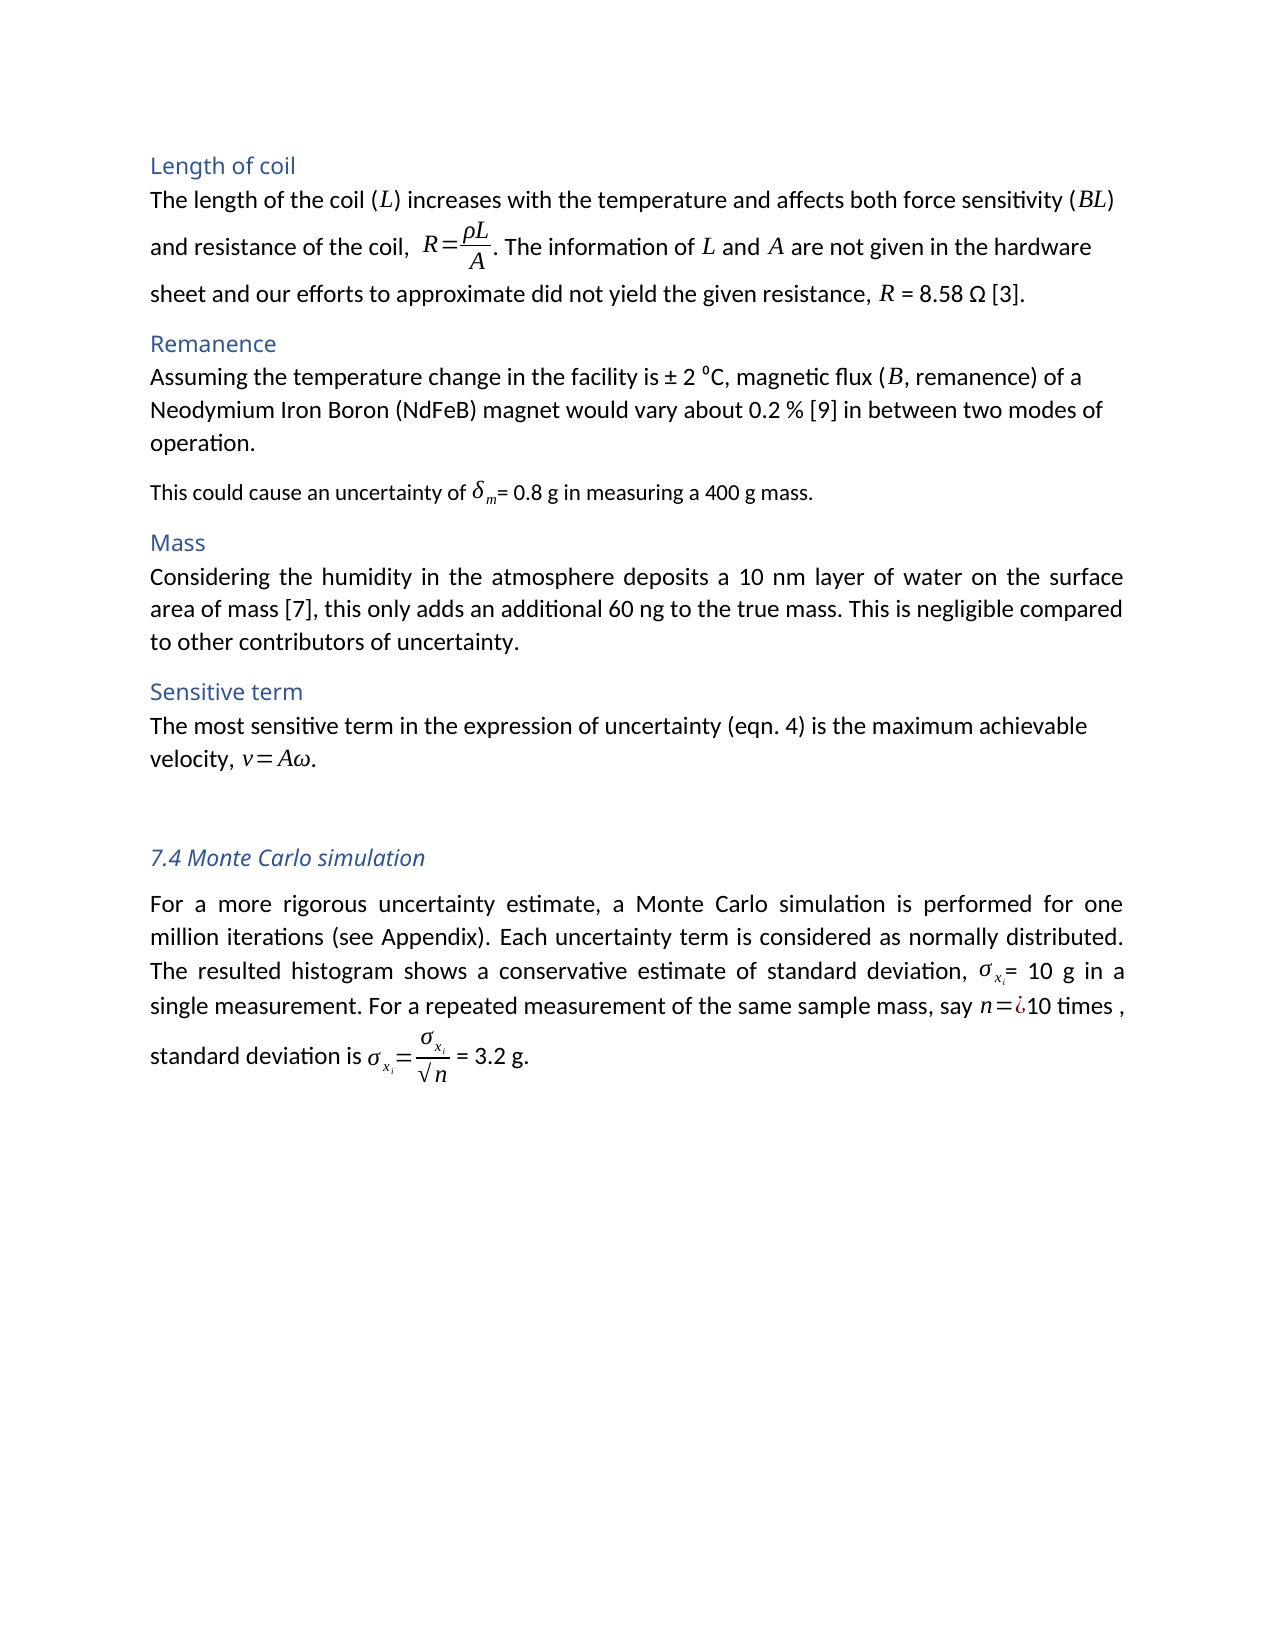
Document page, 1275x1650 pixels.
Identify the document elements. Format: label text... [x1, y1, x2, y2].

subtitle Mass [150, 527, 1125, 558]
subtitle Length of coil [150, 150, 1125, 181]
subtitle Remanence [150, 328, 1125, 359]
text The most sensitive term in the expression of uncertainty (eqn. 4) is the maximum achievable velocity, . [150, 710, 1125, 773]
subtitle Sensitive term [150, 676, 1125, 707]
text The length of the coil () increases with the temperature and affects both force sensitivity () and resistance of the coil, . The information of and are not given in the hardware sheet and our efforts to approximate did not yield the given resistance, = 8.58 Ω [3]. [150, 184, 1125, 308]
text Assuming the temperature change in the facility is ± 2 ⁰C, magnetic flux (, remanence) of a Neodymium Iron Boron (NdFeB) magnet would vary about 0.2 % [9] in between two modes of operation. [150, 361, 1125, 458]
text Considering the humidity in the atmosphere deposits a 10 nm layer of water on the surface area of mass [7], this only adds an additional 60 ng to the true mass. This is negligible compared to other contributors of uncertainty. [150, 561, 1125, 657]
subtitle 7.4 Monte Carlo simulation [150, 842, 1125, 873]
text This could cause an uncertainty of = 0.8 g in measuring a 400 g mass. [150, 477, 1125, 508]
text For a more rigorous uncertainty estimate, a Monte Carlo simulation is performed for one million iterations (see Appendix). Each uncertainty term is considered as normally distributed. The resulted histogram shows a conservative estimate of standard deviation, = 10 g in a single measurement. For a repeated measurement of the same sample mass, say 10 times , standard deviation is = 3.2 g. [150, 888, 1125, 1088]
